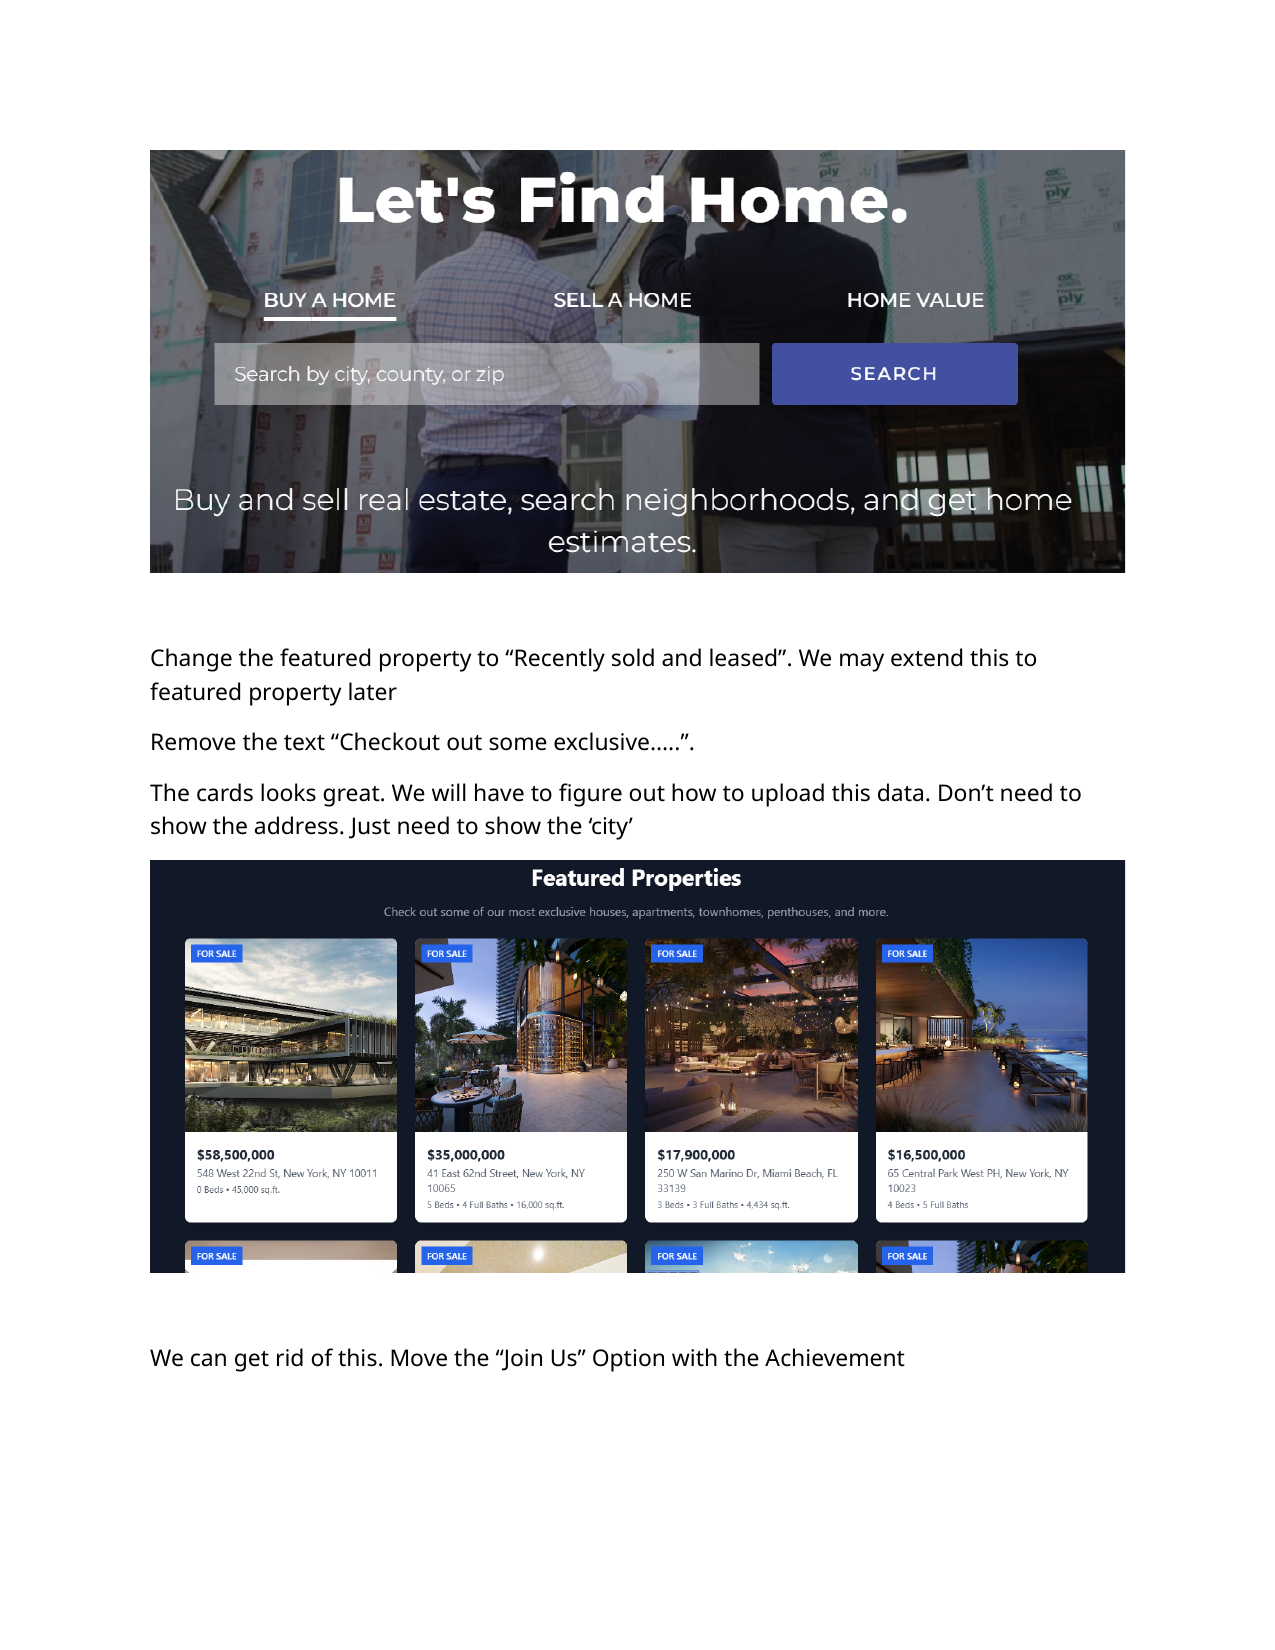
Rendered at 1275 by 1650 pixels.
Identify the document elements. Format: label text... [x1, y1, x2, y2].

text The cards looks great. We will have to figure out how to upload this data. Don’t need to show the address. Just need to show the ‘city’ [150, 776, 1125, 841]
text We can get rid of this. Move the “Join Us” Option with the Achievement [150, 1342, 1125, 1373]
picture [150, 860, 1125, 1273]
text Change the featured property to “Recently sold and leased”. We may extend this to featured property later [150, 642, 1125, 707]
text Remove the text “Checkout out some exclusive…..”. [150, 726, 1125, 757]
picture [150, 150, 1125, 573]
